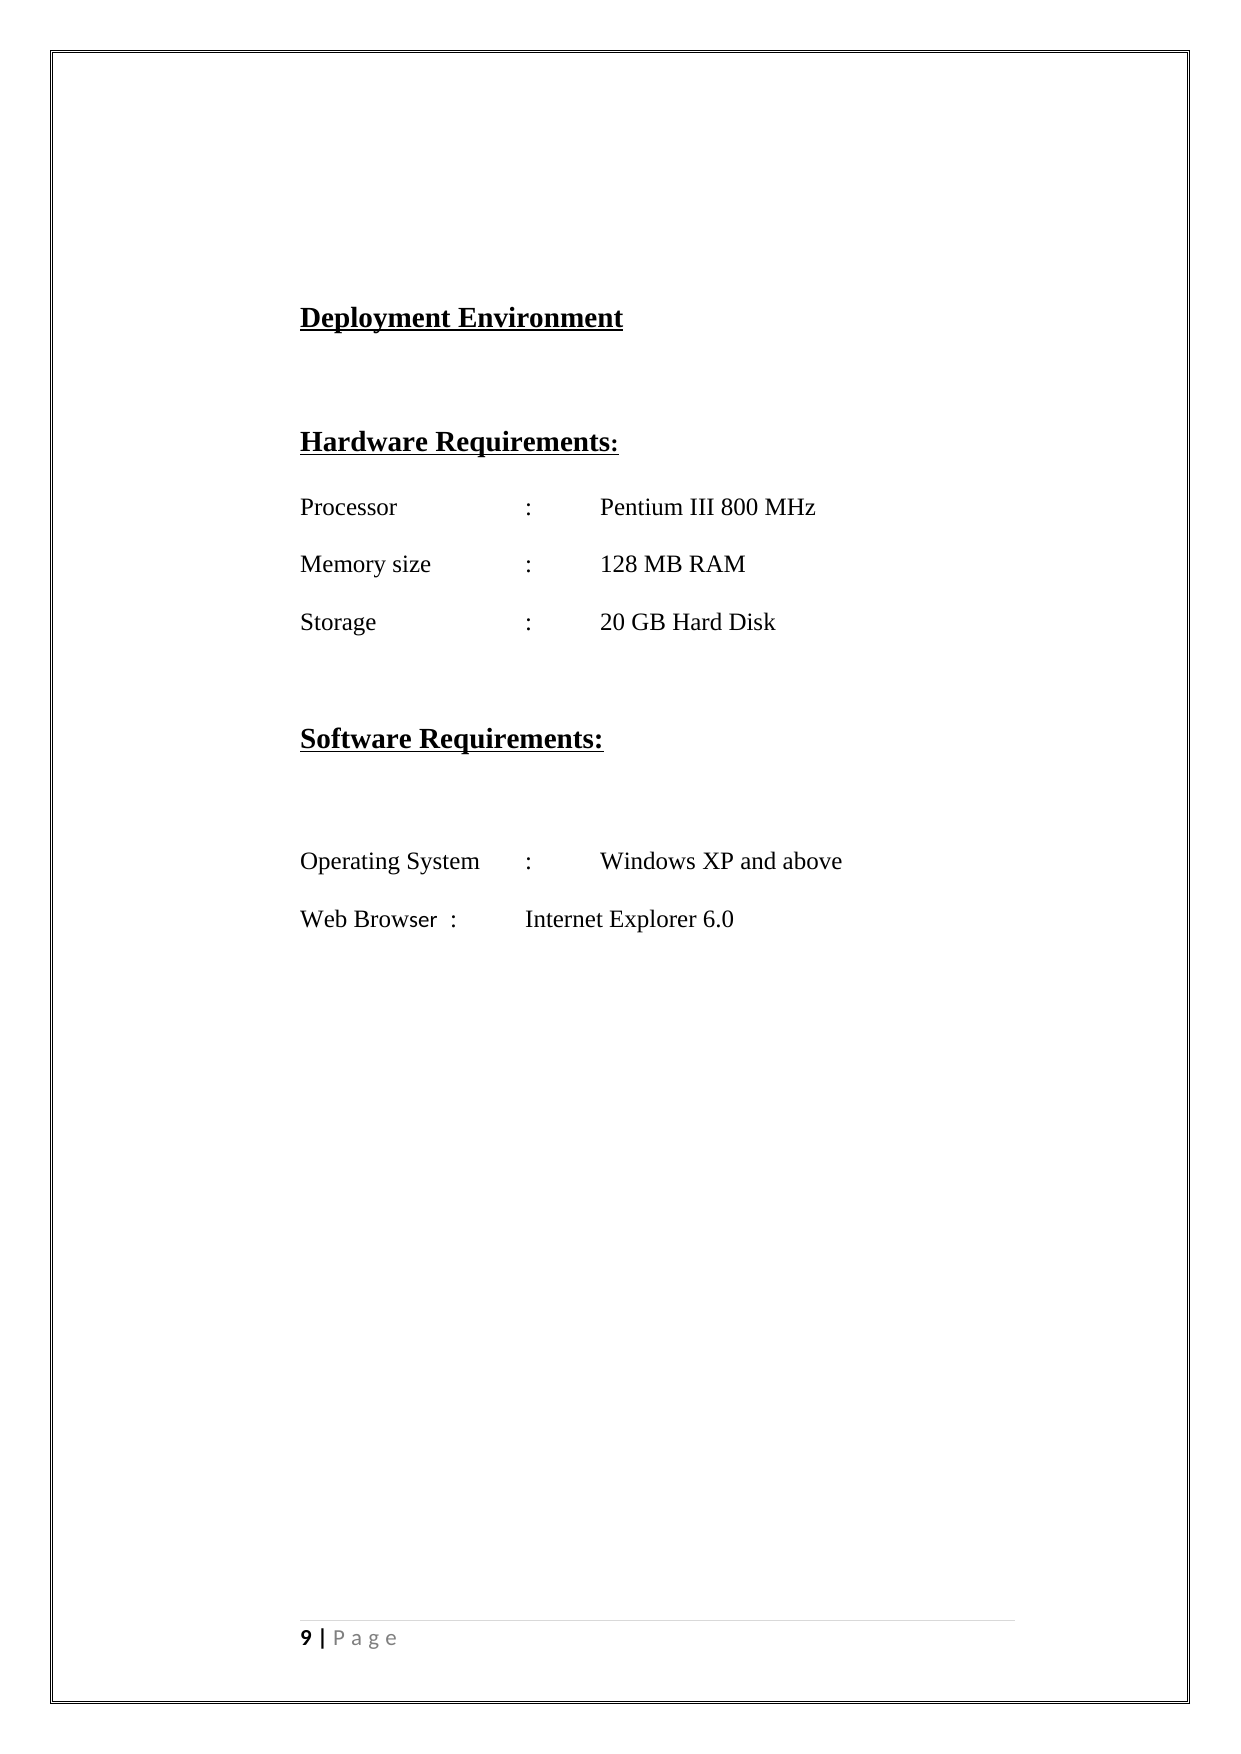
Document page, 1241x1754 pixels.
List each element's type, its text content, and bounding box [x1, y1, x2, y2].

text Memory size : 128 MB RAM [300, 549, 1015, 578]
text Storage : 20 GB Hard Disk [300, 607, 1015, 635]
text Processor : Pentium III 800 MHz [300, 492, 1015, 520]
text Operating System : Windows XP and above [300, 846, 1015, 875]
text Software Requirements: [300, 722, 1015, 755]
text Hardware Requirements: [300, 424, 1015, 458]
text Deployment Environment [300, 300, 1015, 333]
text Web Browser : Internet Explorer 6.0 [300, 904, 1015, 933]
